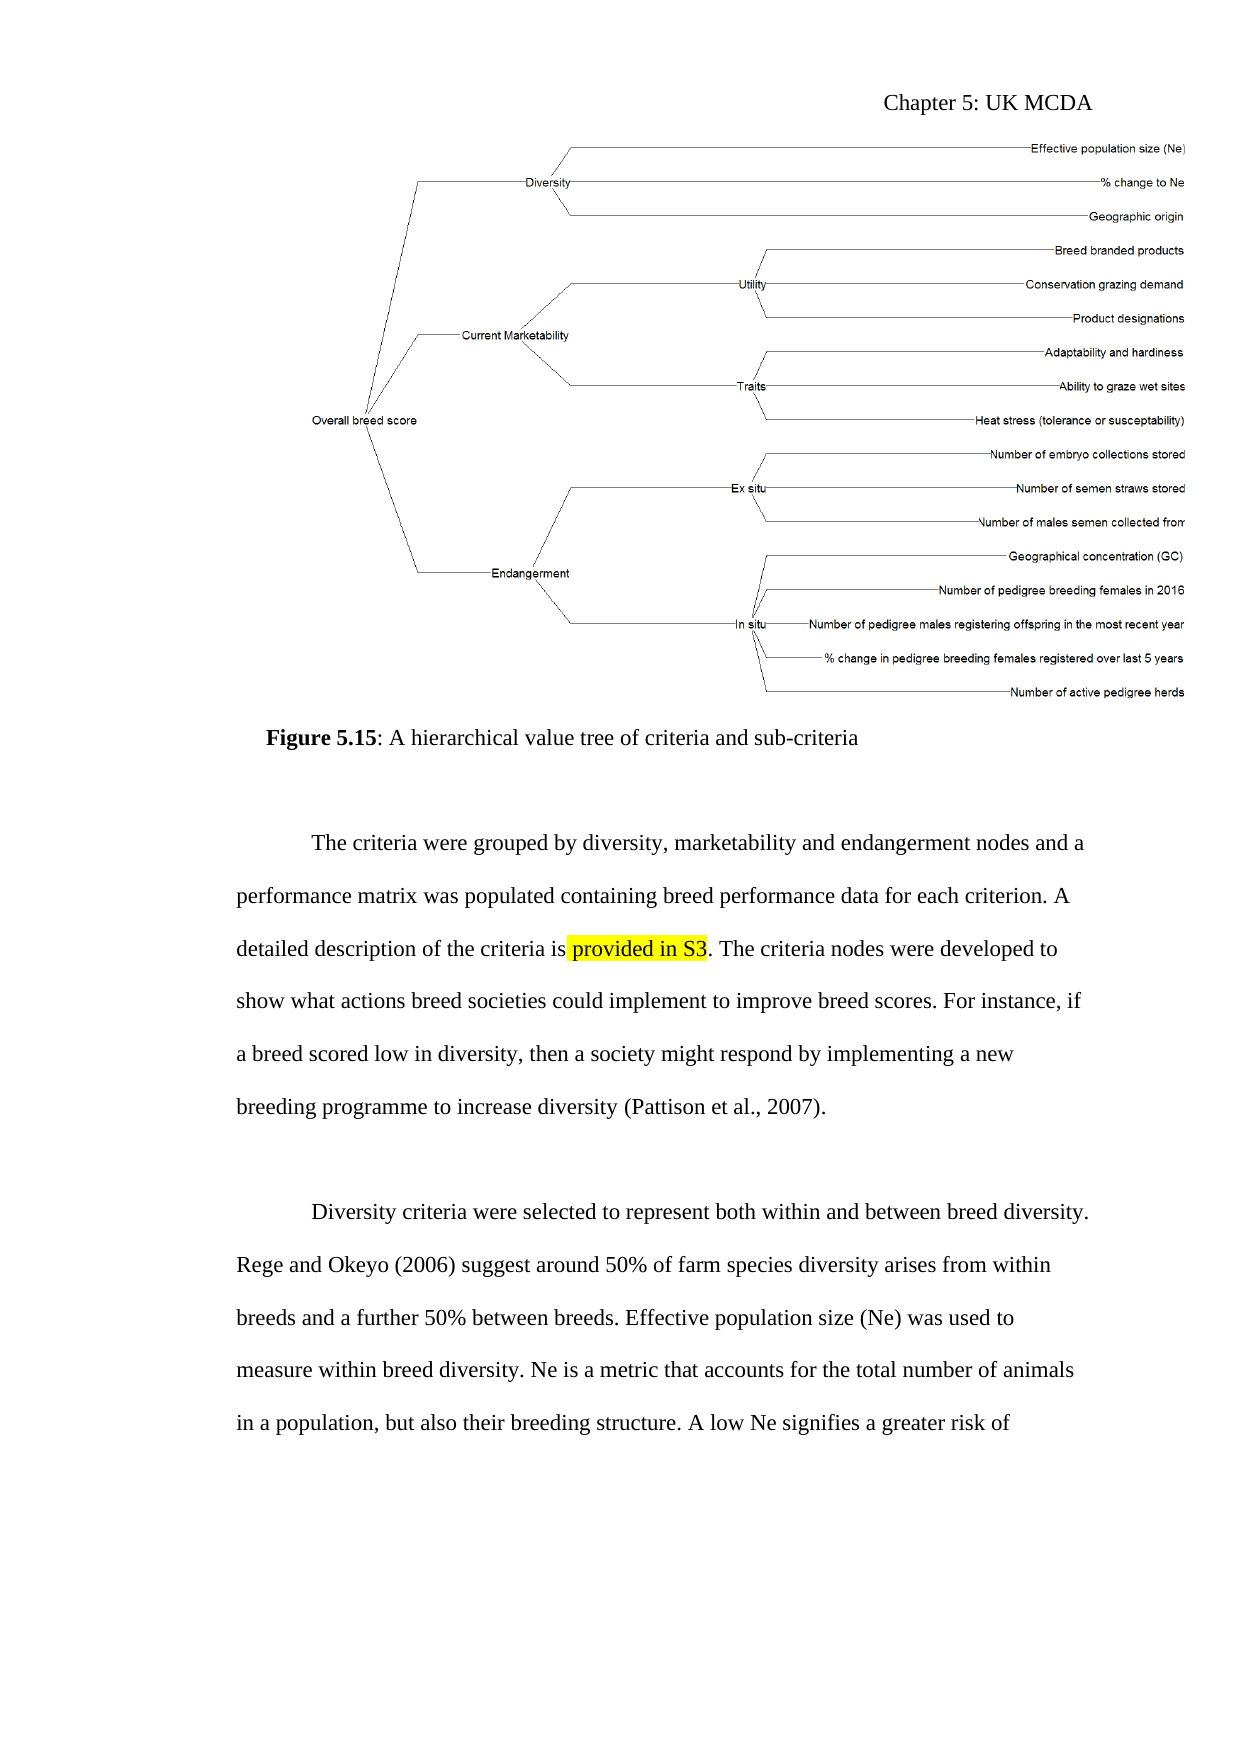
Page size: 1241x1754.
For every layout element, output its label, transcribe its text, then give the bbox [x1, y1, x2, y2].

text The criteria were grouped by diversity, marketability and endangerment nodes and a performance matrix was populated containing breed performance data for each criterion. A detailed description of the criteria is provided in S3. The criteria nodes were developed to show what actions breed societies could implement to improve breed scores. For instance, if a breed scored low in diversity, then a society might respond by implementing a new breeding programme to increase diversity (Pattison et al., 2007). [236, 829, 1092, 1119]
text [236, 1198, 1092, 1435]
picture [311, 141, 1185, 698]
